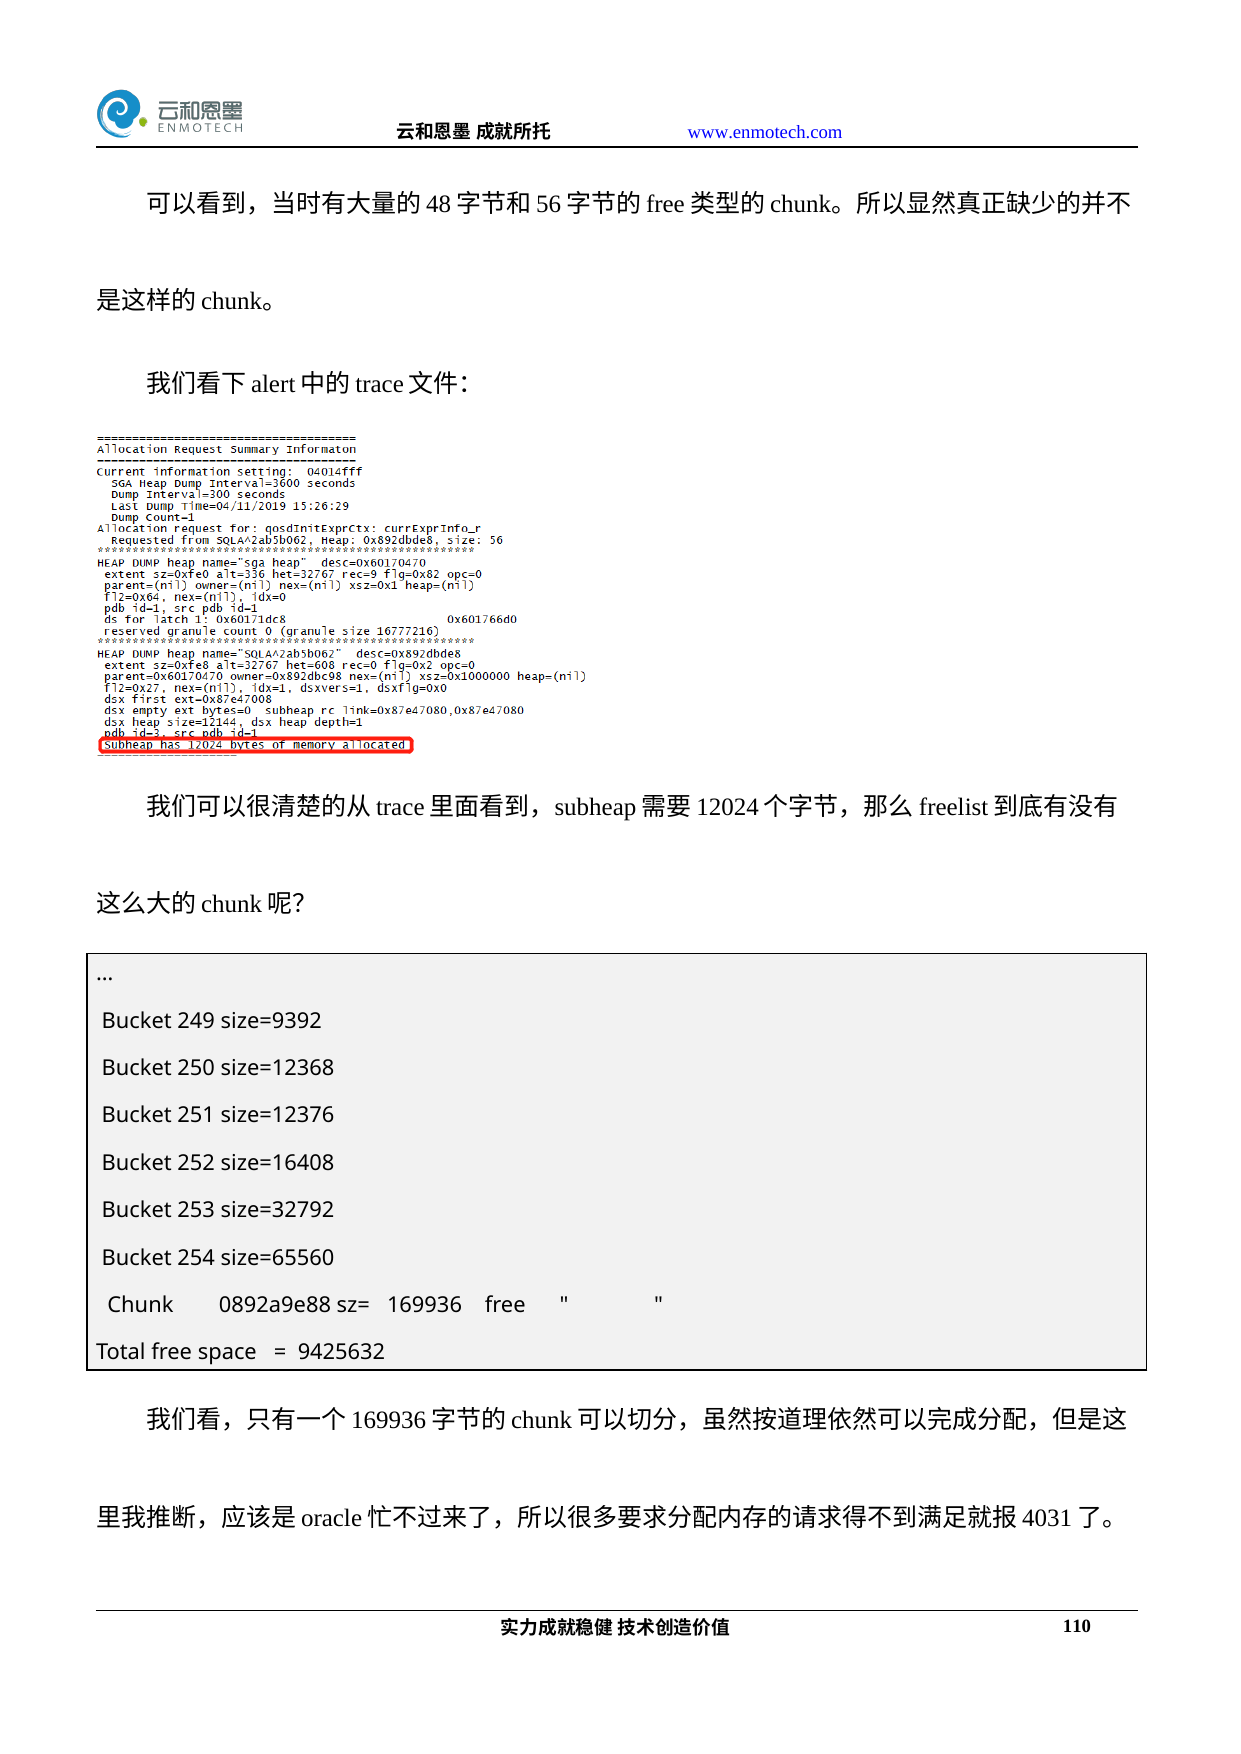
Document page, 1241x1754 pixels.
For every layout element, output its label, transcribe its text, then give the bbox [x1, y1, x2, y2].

text 我们看下alert中的trace文件： [96, 349, 1138, 414]
text Bucket 249 size=9392 [88, 1000, 1146, 1036]
text Bucket 252 size=16408 [88, 1142, 1146, 1178]
text Bucket 254 size=65560 [88, 1237, 1146, 1273]
text Chunk 0892a9e88 sz= 169936 free " " [88, 1284, 1146, 1320]
picture [95, 88, 245, 139]
text Total free space = 9425632 [88, 1332, 1146, 1369]
text 我们可以很清楚的从trace里面看到，subheap需要12024个字节，那么freelist到底有没有这么大的chunk呢？ [96, 772, 1138, 934]
text Bucket 251 size=12376 [88, 1095, 1146, 1131]
text Bucket 253 size=32792 [88, 1190, 1146, 1225]
text 可以看到，当时有大量的48字节和56字节的free类型的chunk。所以显然真正缺少的并不是这样的chunk。 [96, 169, 1138, 331]
text 我们看，只有一个169936字节的chunk可以切分，虽然按道理依然可以完成分配，但是这里我推断，应该是oracle忙不过来了，所以很多要求分配内存的请求得不到满足就报4031了。 [96, 1386, 1138, 1548]
text … [88, 954, 1146, 988]
picture [95, 434, 591, 756]
text Bucket 250 size=12368 [88, 1047, 1146, 1083]
